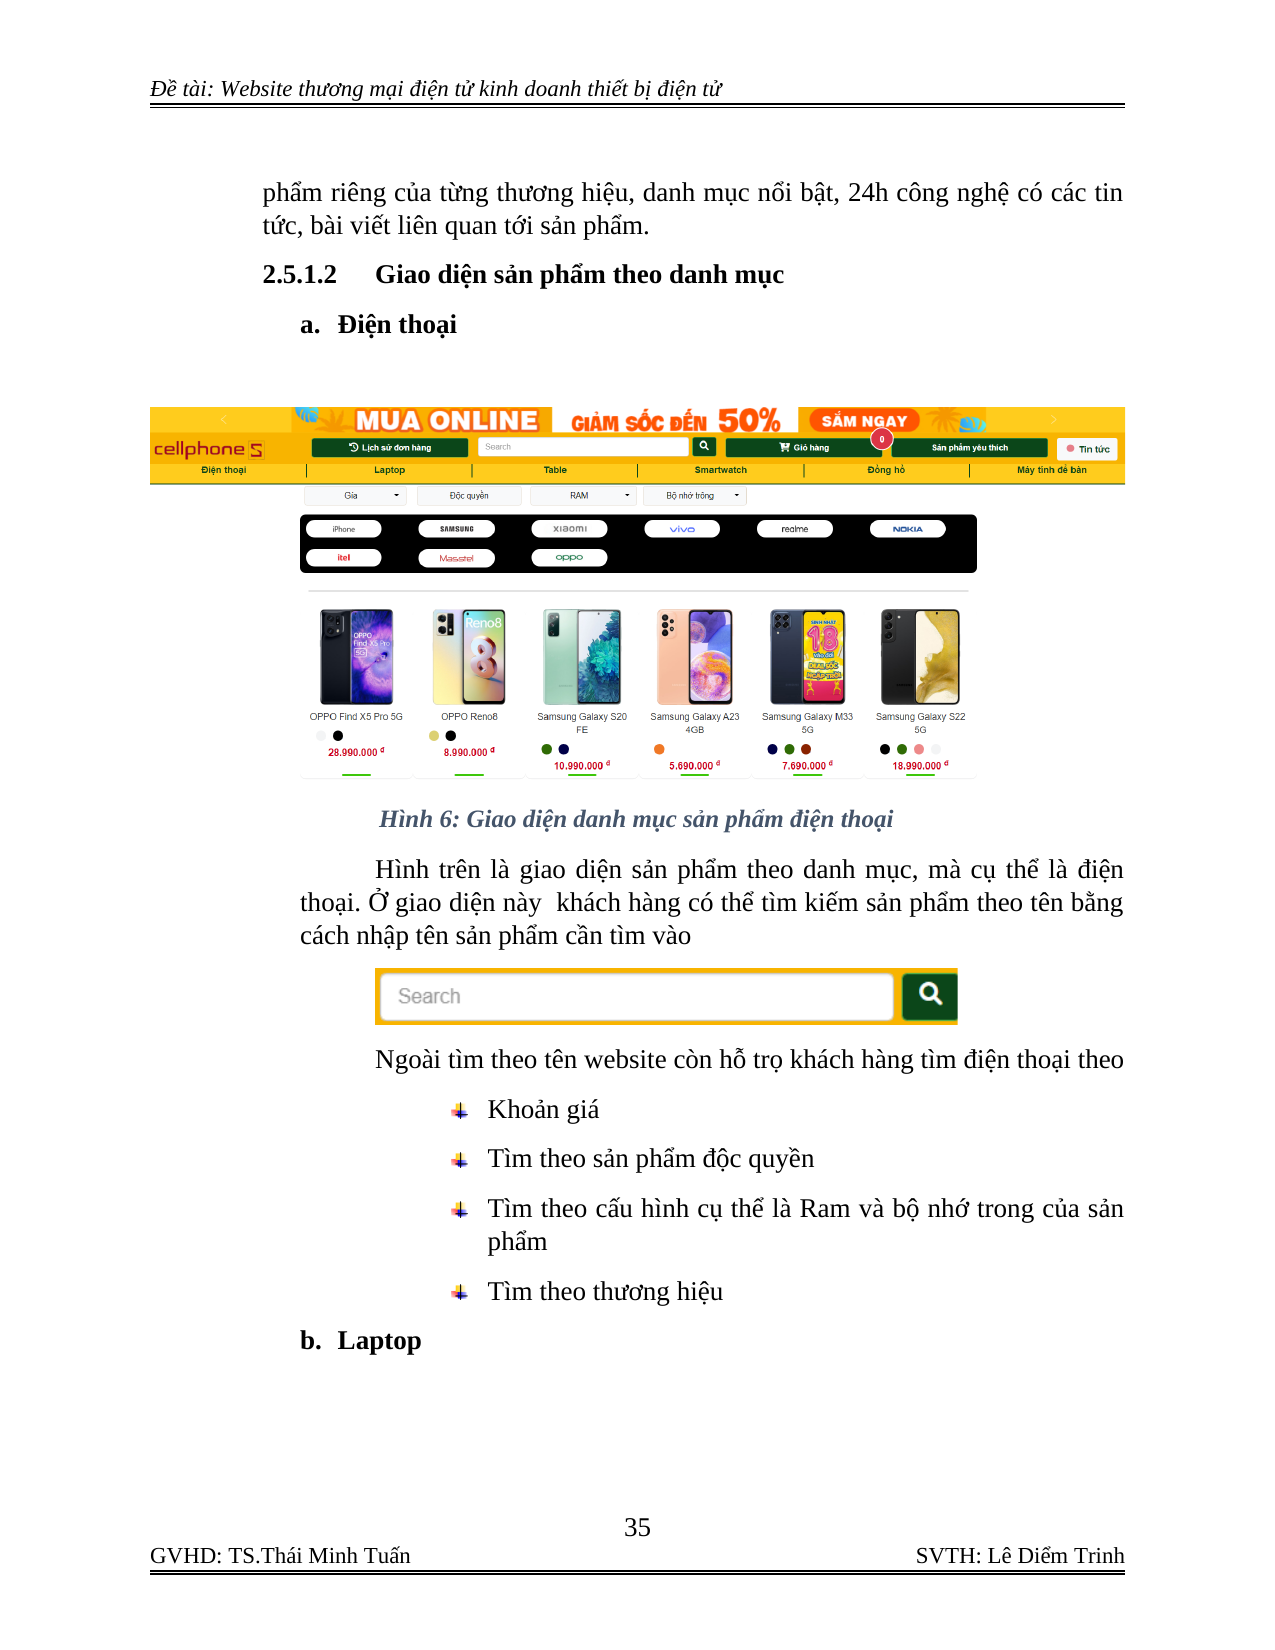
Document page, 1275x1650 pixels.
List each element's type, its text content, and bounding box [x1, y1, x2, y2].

list Điện thoại [300, 308, 1125, 339]
list Tìm theo sản phẩm độc quyền [450, 1142, 1125, 1174]
picture [451, 1283, 468, 1300]
picture [451, 1101, 468, 1119]
text Hình 6: Giao diện danh mục sản phẩm điện thoại [150, 804, 1125, 832]
list Laptop [300, 1324, 1125, 1355]
list Khoản giá [450, 1093, 1125, 1124]
picture [451, 1151, 468, 1168]
picture [451, 1200, 468, 1218]
list Giao diện sản phẩm theo danh mục [262, 258, 1125, 289]
picture [150, 407, 1125, 786]
text Ngoài tìm theo tên website còn hỗ trọ khách hàng tìm điện thoại theo [300, 1043, 1125, 1074]
list Tìm theo thương hiệu [450, 1274, 1125, 1306]
picture [375, 968, 958, 1025]
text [262, 176, 1125, 240]
list Tìm theo cấu hình cụ thể là Ram và bộ nhớ trong của sản phẩm [450, 1192, 1125, 1256]
text Hình trên là giao diện sản phẩm theo danh mục, mà cụ thể là điện thoại. Ở giao diện này khách hàng có thể tìm kiếm sản phẩm theo tên bằng cách nhập tên sản phẩm cần tìm vào [300, 853, 1125, 950]
